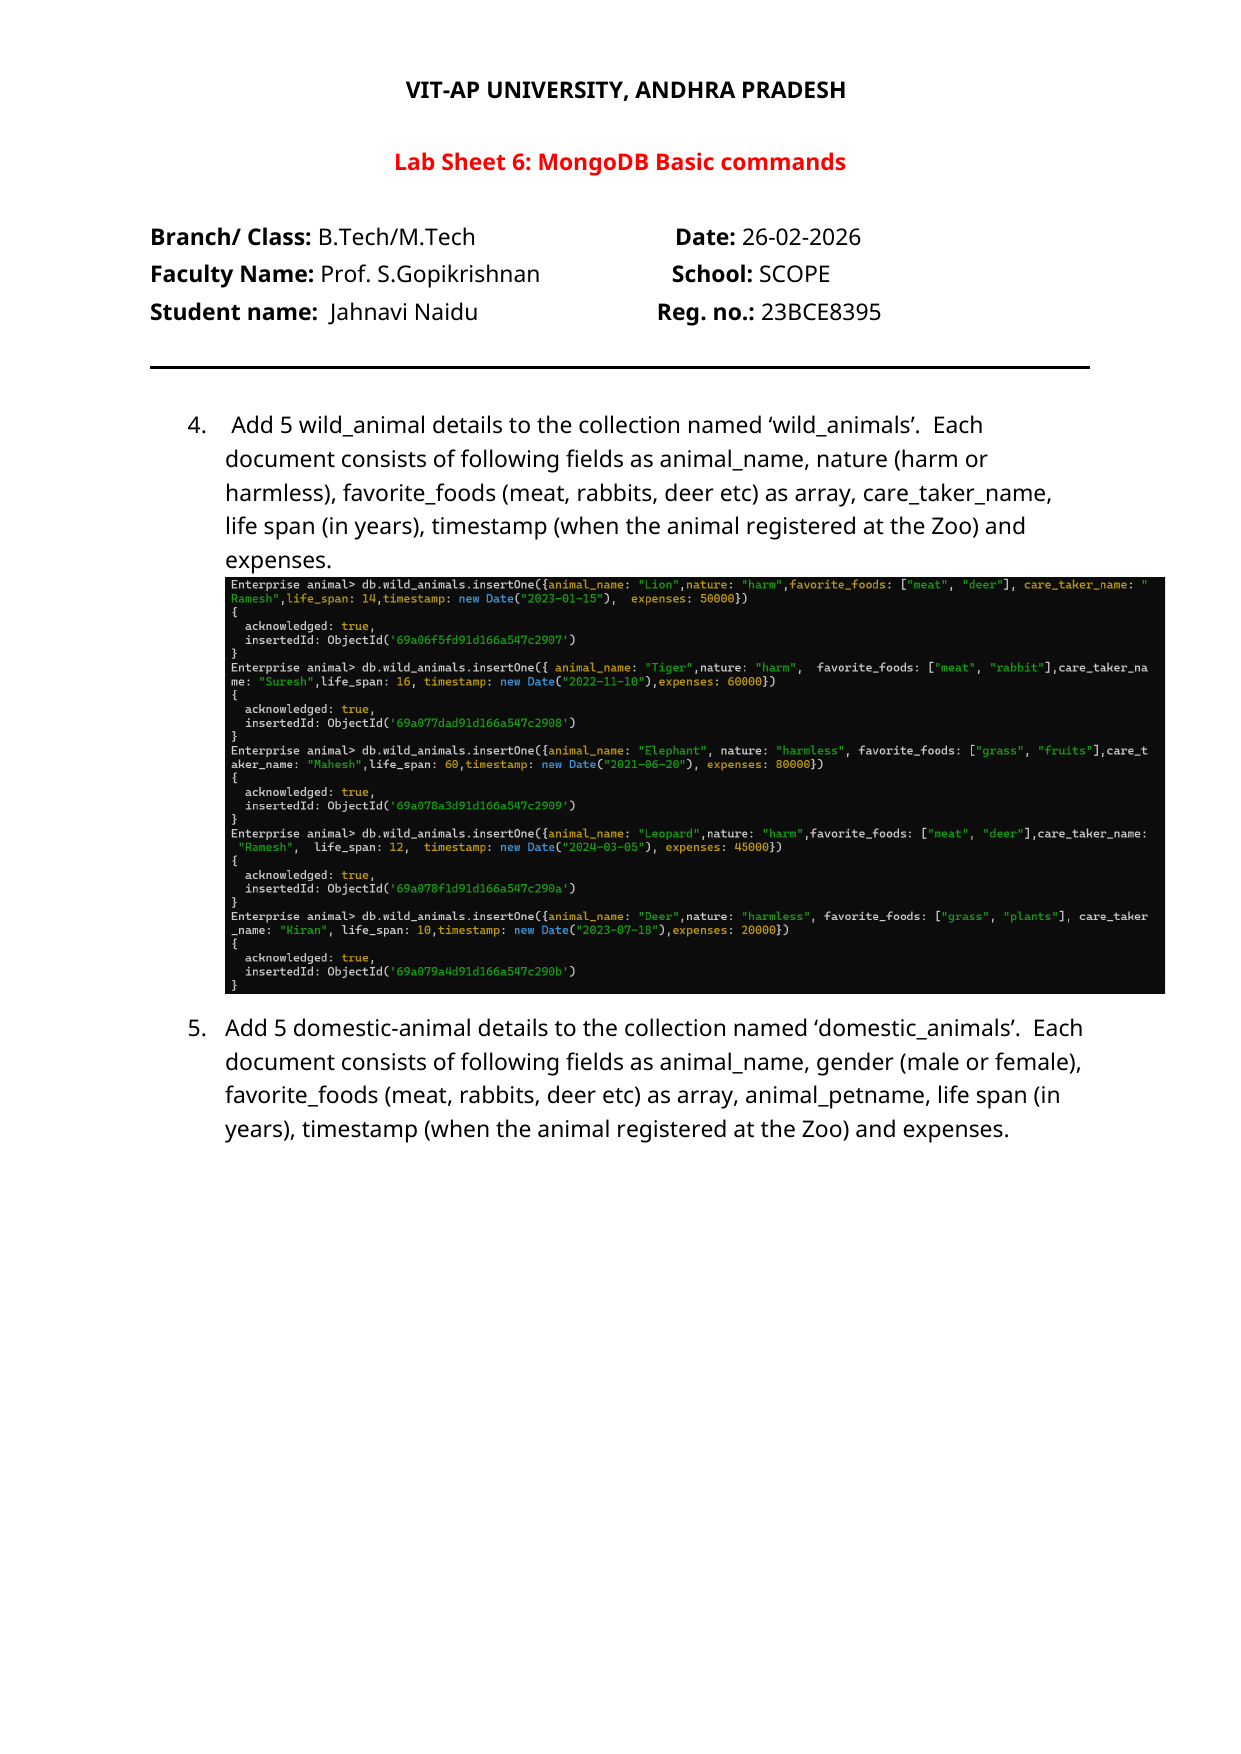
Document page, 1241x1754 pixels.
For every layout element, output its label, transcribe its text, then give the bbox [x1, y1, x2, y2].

list Add 5 domestic-animal details to the collection named ‘domestic_animals’. Each document consists of following fields as animal_name, gender (male or female), favorite_foods (meat, rabbits, deer etc) as array, animal_petname, life span (in years), timestamp (when the animal registered at the Zoo) and expenses. [187, 1012, 1090, 1144]
picture [225, 577, 1166, 994]
